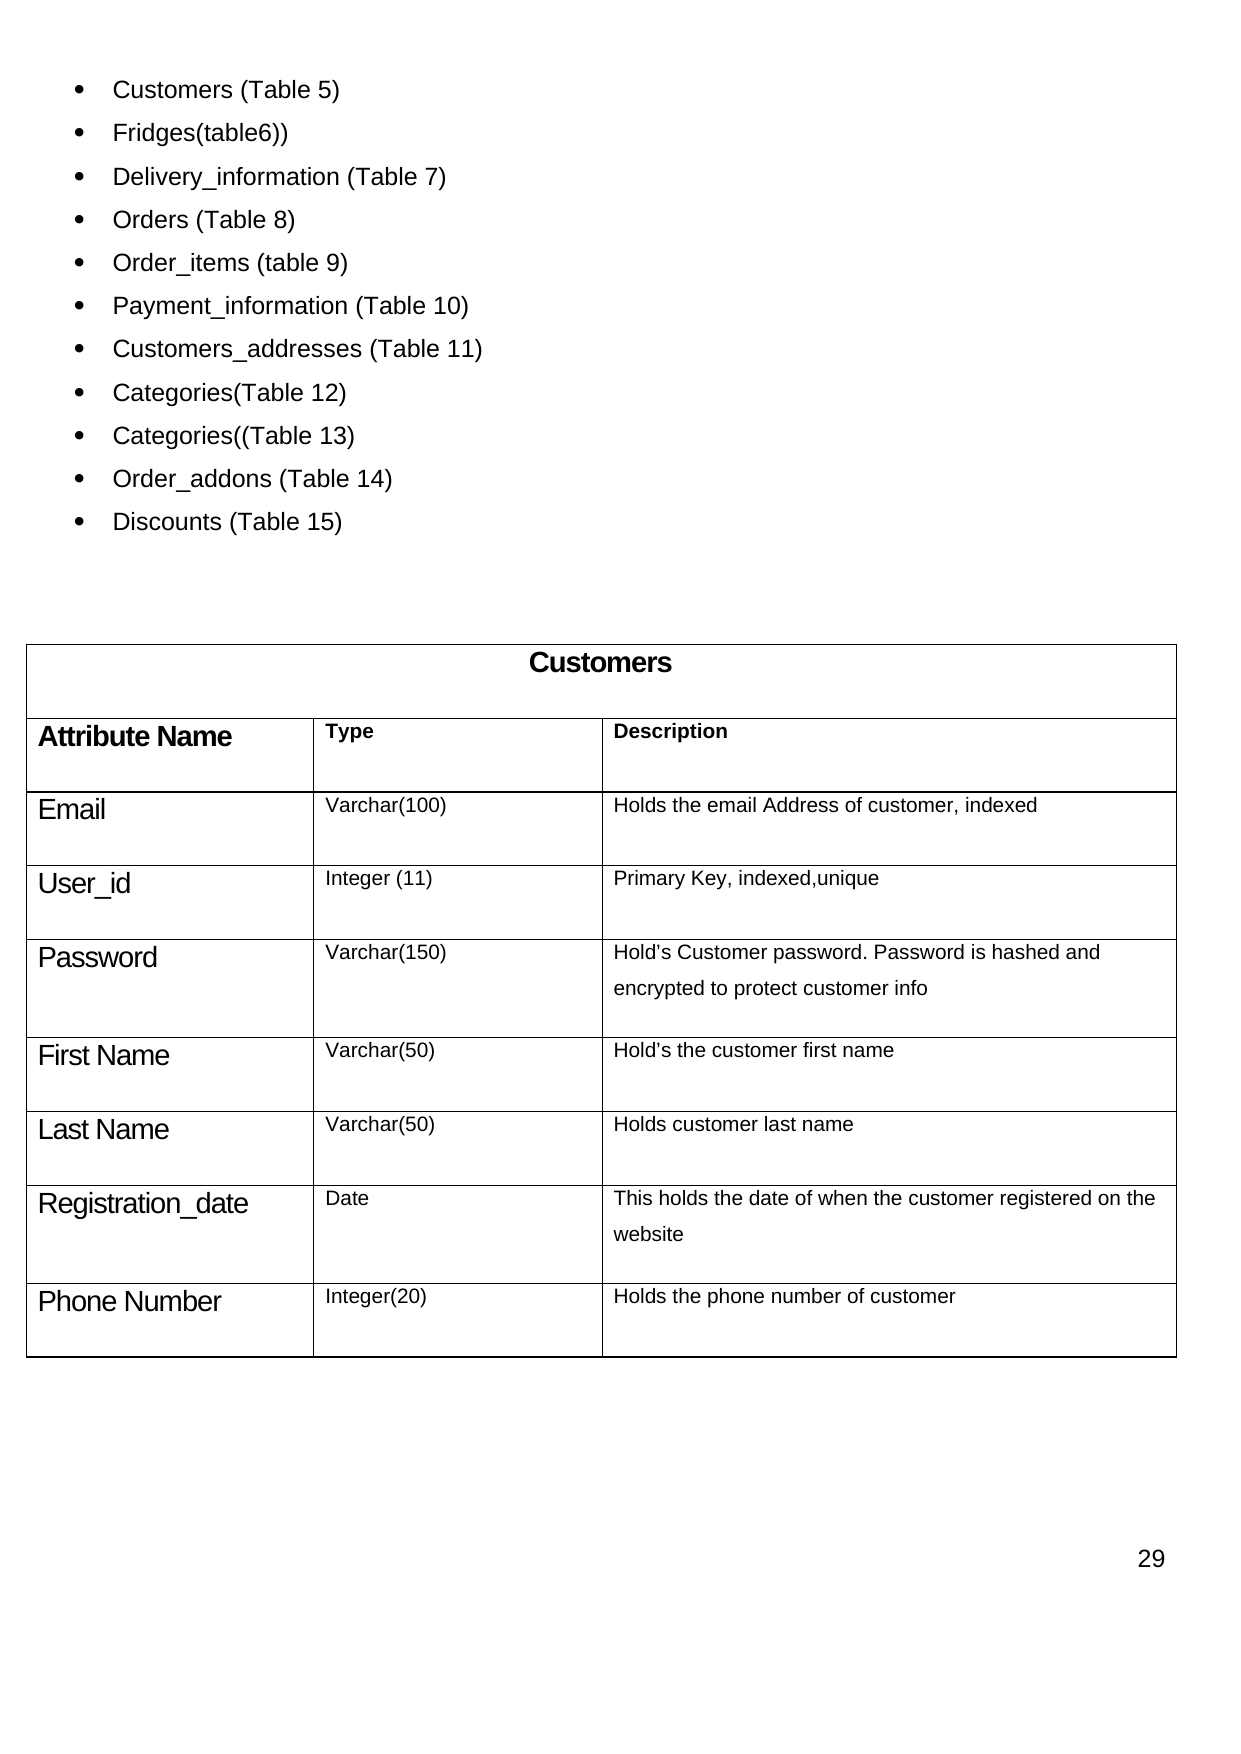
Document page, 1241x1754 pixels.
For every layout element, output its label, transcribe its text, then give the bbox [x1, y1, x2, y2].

table_cell Attribute Name [27, 719, 313, 791]
table_cell This holds the date of when the customer registered on the website [603, 1186, 1176, 1283]
table_cell Date [314, 1186, 602, 1283]
list Fridges(table6)) [75, 118, 1165, 147]
list Order_addons (Table 14) [75, 464, 1165, 493]
table_cell Holds customer last name [603, 1112, 1176, 1185]
list Orders (Table 8) [75, 205, 1165, 233]
list Discounts (Table 15) [75, 507, 1165, 536]
list Customers_addresses (Table 11) [75, 334, 1165, 363]
table_cell Description [603, 719, 1176, 791]
table_cell Primary Key, indexed,unique [603, 866, 1176, 939]
list Order_items (table 9) [75, 248, 1165, 277]
table_cell Integer (11) [314, 866, 602, 939]
list Customers (Table 5) [75, 75, 1165, 104]
table_cell Phone Number [27, 1284, 313, 1356]
table_cell Last Name [27, 1112, 313, 1185]
table_cell User_id [27, 866, 313, 939]
table_cell Hold’s the customer first name [603, 1038, 1176, 1111]
table_cell Type [314, 719, 602, 791]
table_cell Registration_date [27, 1186, 313, 1283]
table_cell Varchar(50) [314, 1112, 602, 1185]
list Payment_information (Table 10) [75, 291, 1165, 320]
list Delivery_information (Table 7) [75, 161, 1165, 190]
table_cell Varchar(150) [314, 940, 602, 1037]
table_cell First Name [27, 1038, 313, 1111]
table_header Customers [27, 645, 1176, 717]
table_cell Hold’s Customer password. Password is hashed and encrypted to protect customer info [603, 940, 1176, 1037]
table_cell Password [27, 940, 313, 1037]
table_cell Varchar(100) [314, 793, 602, 865]
list Categories(Table 12) [75, 378, 1165, 406]
table_cell Holds the email Address of customer, indexed [603, 793, 1176, 865]
table_cell Integer(20) [314, 1284, 602, 1356]
table_cell Email [27, 793, 313, 865]
table_cell Holds the phone number of customer [603, 1284, 1176, 1356]
list Categories((Table 13) [75, 421, 1165, 450]
table_cell Varchar(50) [314, 1038, 602, 1111]
